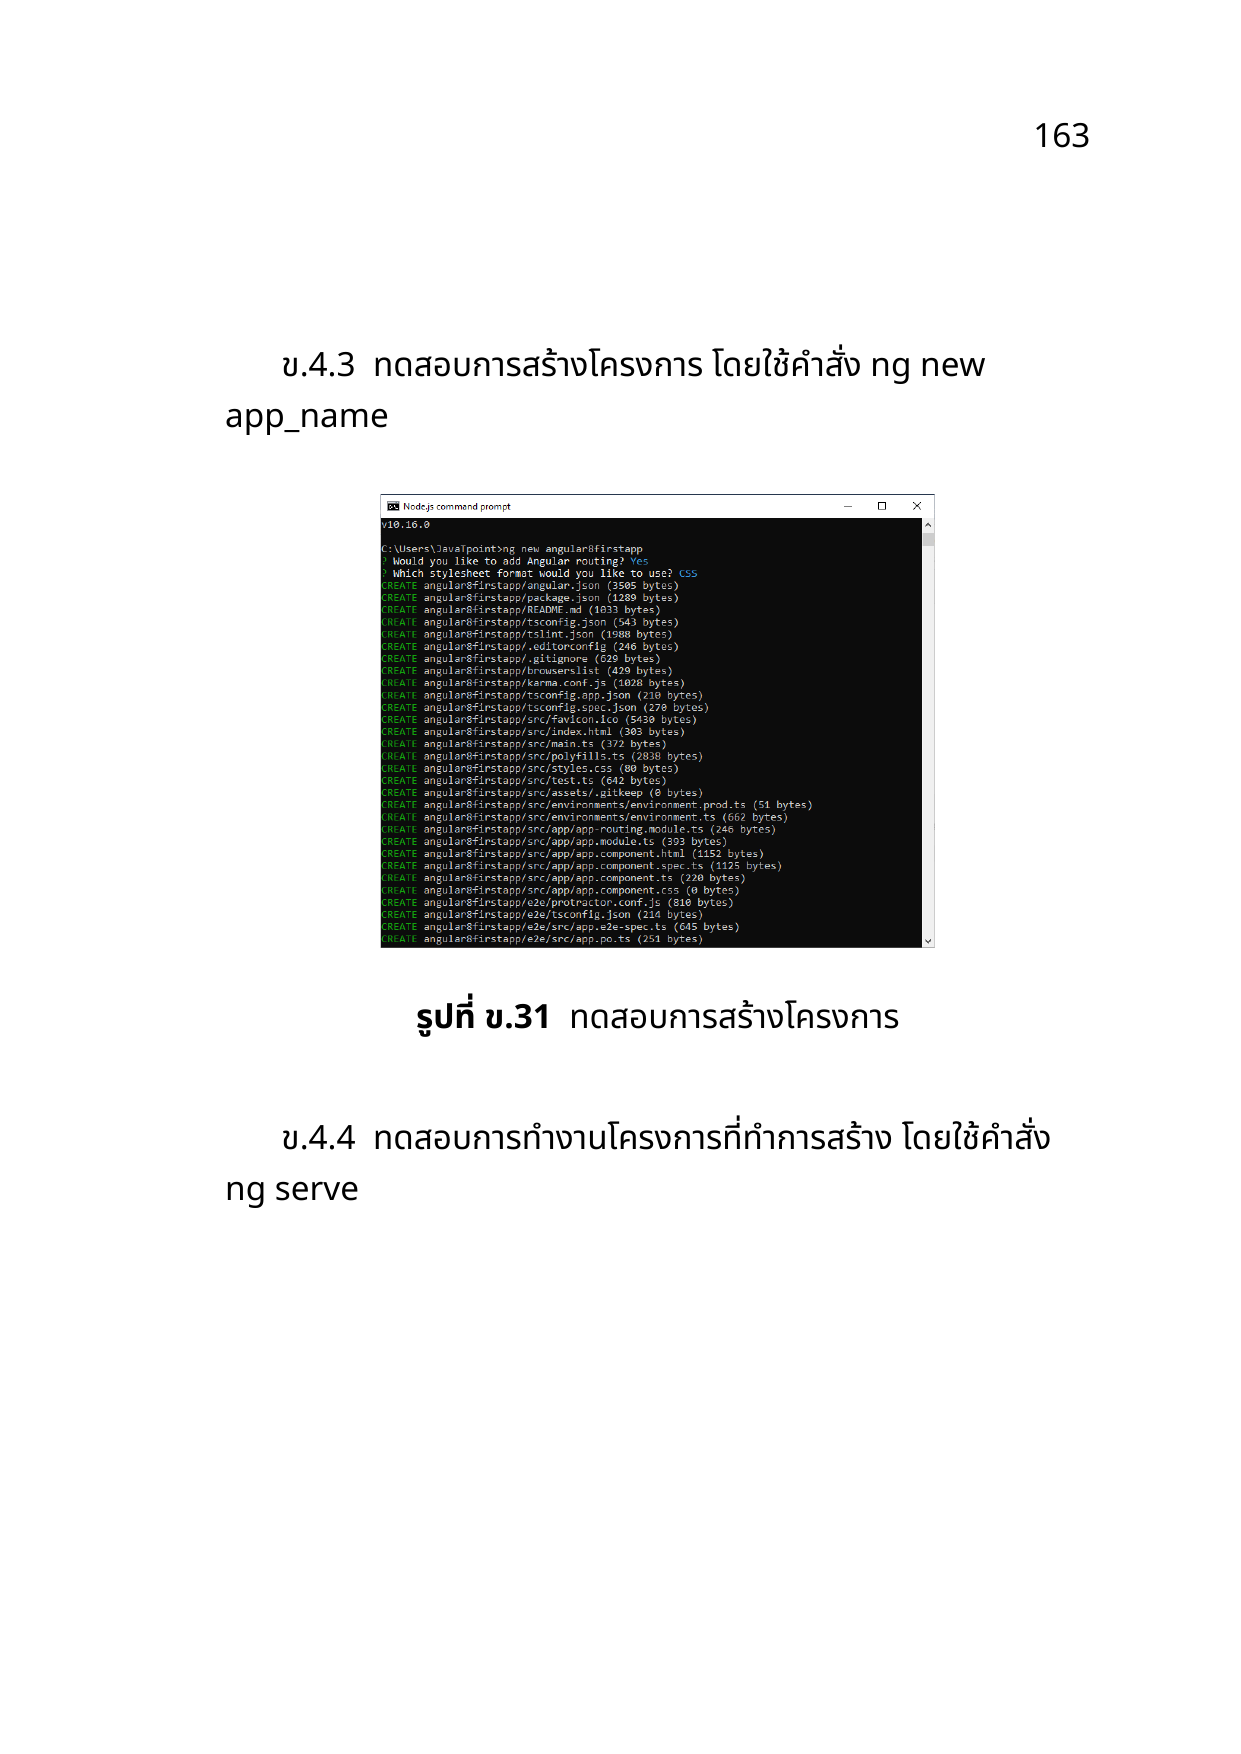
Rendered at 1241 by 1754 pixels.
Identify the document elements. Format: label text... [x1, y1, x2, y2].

subtitle ข.4.3 ทดสอบการสร้างโครงการ โดยใช้คำสั่ง ng new app_name [225, 341, 1090, 437]
picture [380, 494, 935, 948]
subtitle ข.4.4 ทดสอบการทำงานโครงการที่ทำการสร้าง โดยใช้คำสั่ง ng serve [225, 1114, 1090, 1210]
